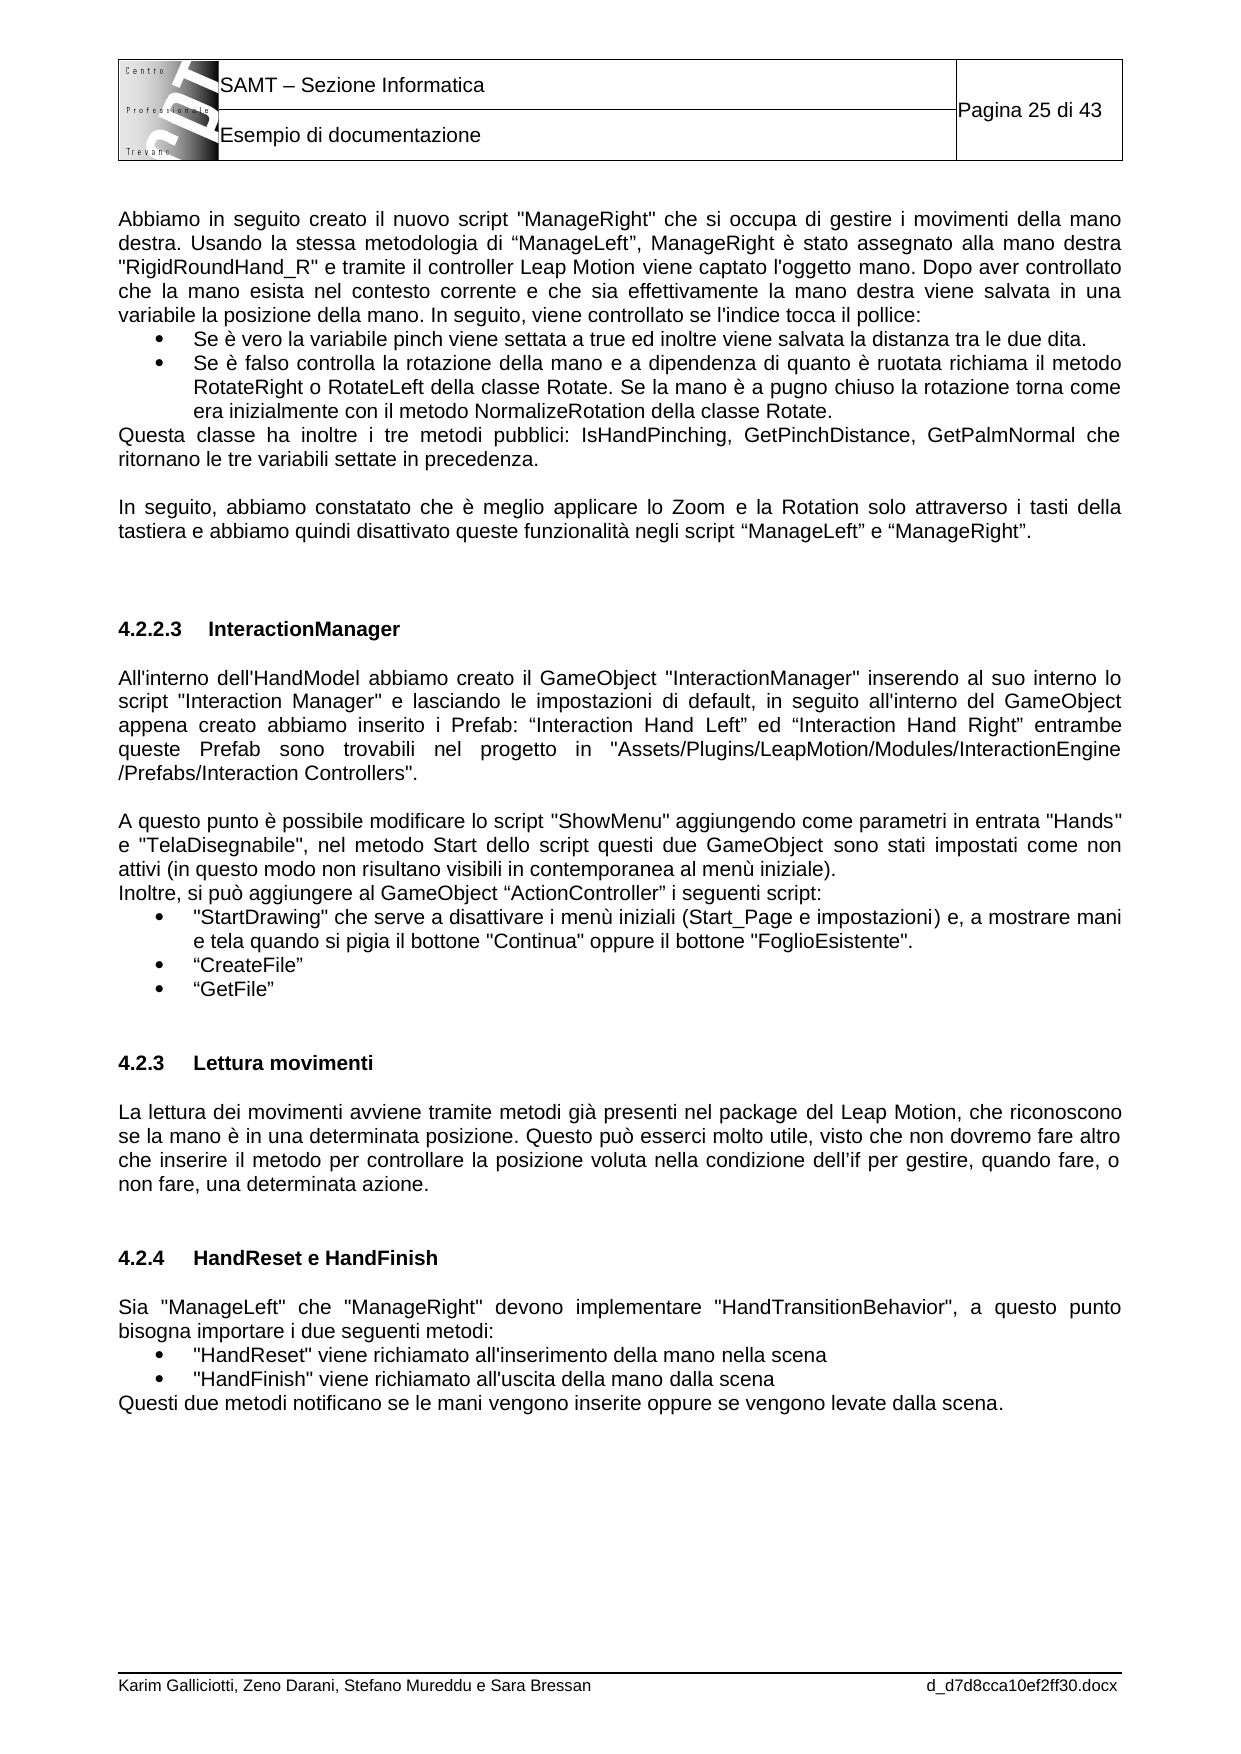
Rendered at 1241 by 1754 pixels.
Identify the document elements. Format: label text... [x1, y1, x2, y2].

list "HandReset" viene richiamato all'inserimento della mano nella scena [156, 1343, 1122, 1367]
list "HandFinish" viene richiamato all'uscita della mano dalla scena [156, 1367, 1122, 1391]
list "StartDrawing" che serve a disattivare i menù iniziali (Start_Page e impostazioni) e, a mostrare mani e tela quando si pigia il bottone "Continua" oppure il bottone "FoglioEsistente". [156, 905, 1122, 953]
subtitle HandReset e HandFinish [118, 1246, 1122, 1270]
list “GetFile” [156, 977, 1122, 1001]
text Questa classe ha inoltre i tre metodi pubblici: IsHandPinching, GetPinchDistance, GetPalmNormal che ritornano le tre variabili settate in precedenza. [118, 423, 1122, 471]
text All'interno dell'HandModel abbiamo creato il GameObject "InteractionManager" inserendo al suo interno lo script "Interaction Manager" e lasciando le impostazioni di default, in seguito all'interno del GameObject appena creato abbiamo inserito i Prefab: “Interaction Hand Left” ed “Interaction Hand Right” entrambe queste Prefab sono trovabili nel progetto in "Assets/Plugins/LeapMotion/Modules/InteractionEngine /Prefabs/Interaction Controllers". [118, 665, 1122, 785]
text Abbiamo in seguito creato il nuovo script "ManageRight" che si occupa di gestire i movimenti della mano destra. Usando la stessa metodologia di “ManageLeft”, ManageRight è stato assegnato alla mano destra "RigidRoundHand_R" e tramite il controller Leap Motion viene captato l'oggetto mano. Dopo aver controllato che la mano esista nel contesto corrente e che sia effettivamente la mano destra viene salvata in una variabile la posizione della mano. In seguito, viene controllato se l'indice tocca il pollice: [118, 207, 1122, 327]
list “CreateFile” [156, 953, 1122, 977]
subtitle InteractionManager [118, 616, 1122, 640]
subtitle Lettura movimenti [118, 1051, 1122, 1075]
text Sia "ManageLeft" che "ManageRight" devono implementare "HandTransitionBehavior", a questo punto bisogna importare i due seguenti metodi: [118, 1295, 1122, 1343]
text A questo punto è possibile modificare lo script "ShowMenu" aggiungendo come parametri in entrata "Hands" e "TelaDisegnabile", nel metodo Start dello script questi due GameObject sono stati impostati come non attivi (in questo modo non risultano visibili in contemporanea al menù iniziale). [118, 809, 1122, 881]
text Inoltre, si può aggiungere al GameObject “ActionController” i seguenti script: [118, 881, 1122, 905]
list Se è vero la variabile pinch viene settata a true ed inoltre viene salvata la distanza tra le due dita. [156, 327, 1122, 351]
picture [118, 60, 219, 160]
text La lettura dei movimenti avviene tramite metodi già presenti nel package del Leap Motion, che riconoscono se la mano è in una determinata posizione. Questo può esserci molto utile, visto che non dovremo fare altro che inserire il metodo per controllare la posizione voluta nella condizione dell’if per gestire, quando fare, o non fare, una determinata azione. [118, 1100, 1122, 1196]
list Se è falso controlla la rotazione della mano e a dipendenza di quanto è ruotata richiama il metodo RotateRight o RotateLeft della classe Rotate. Se la mano è a pugno chiuso la rotazione torna come era inizialmente con il metodo NormalizeRotation della classe Rotate. [156, 351, 1122, 423]
text In seguito, abbiamo constatato che è meglio applicare lo Zoom e la Rotation solo attraverso i tasti della tastiera e abbiamo quindi disattivato queste funzionalità negli script “ManageLeft” e “ManageRight”. [118, 494, 1122, 542]
text Questi due metodi notificano se le mani vengono inserite oppure se vengono levate dalla scena. [118, 1391, 1122, 1415]
